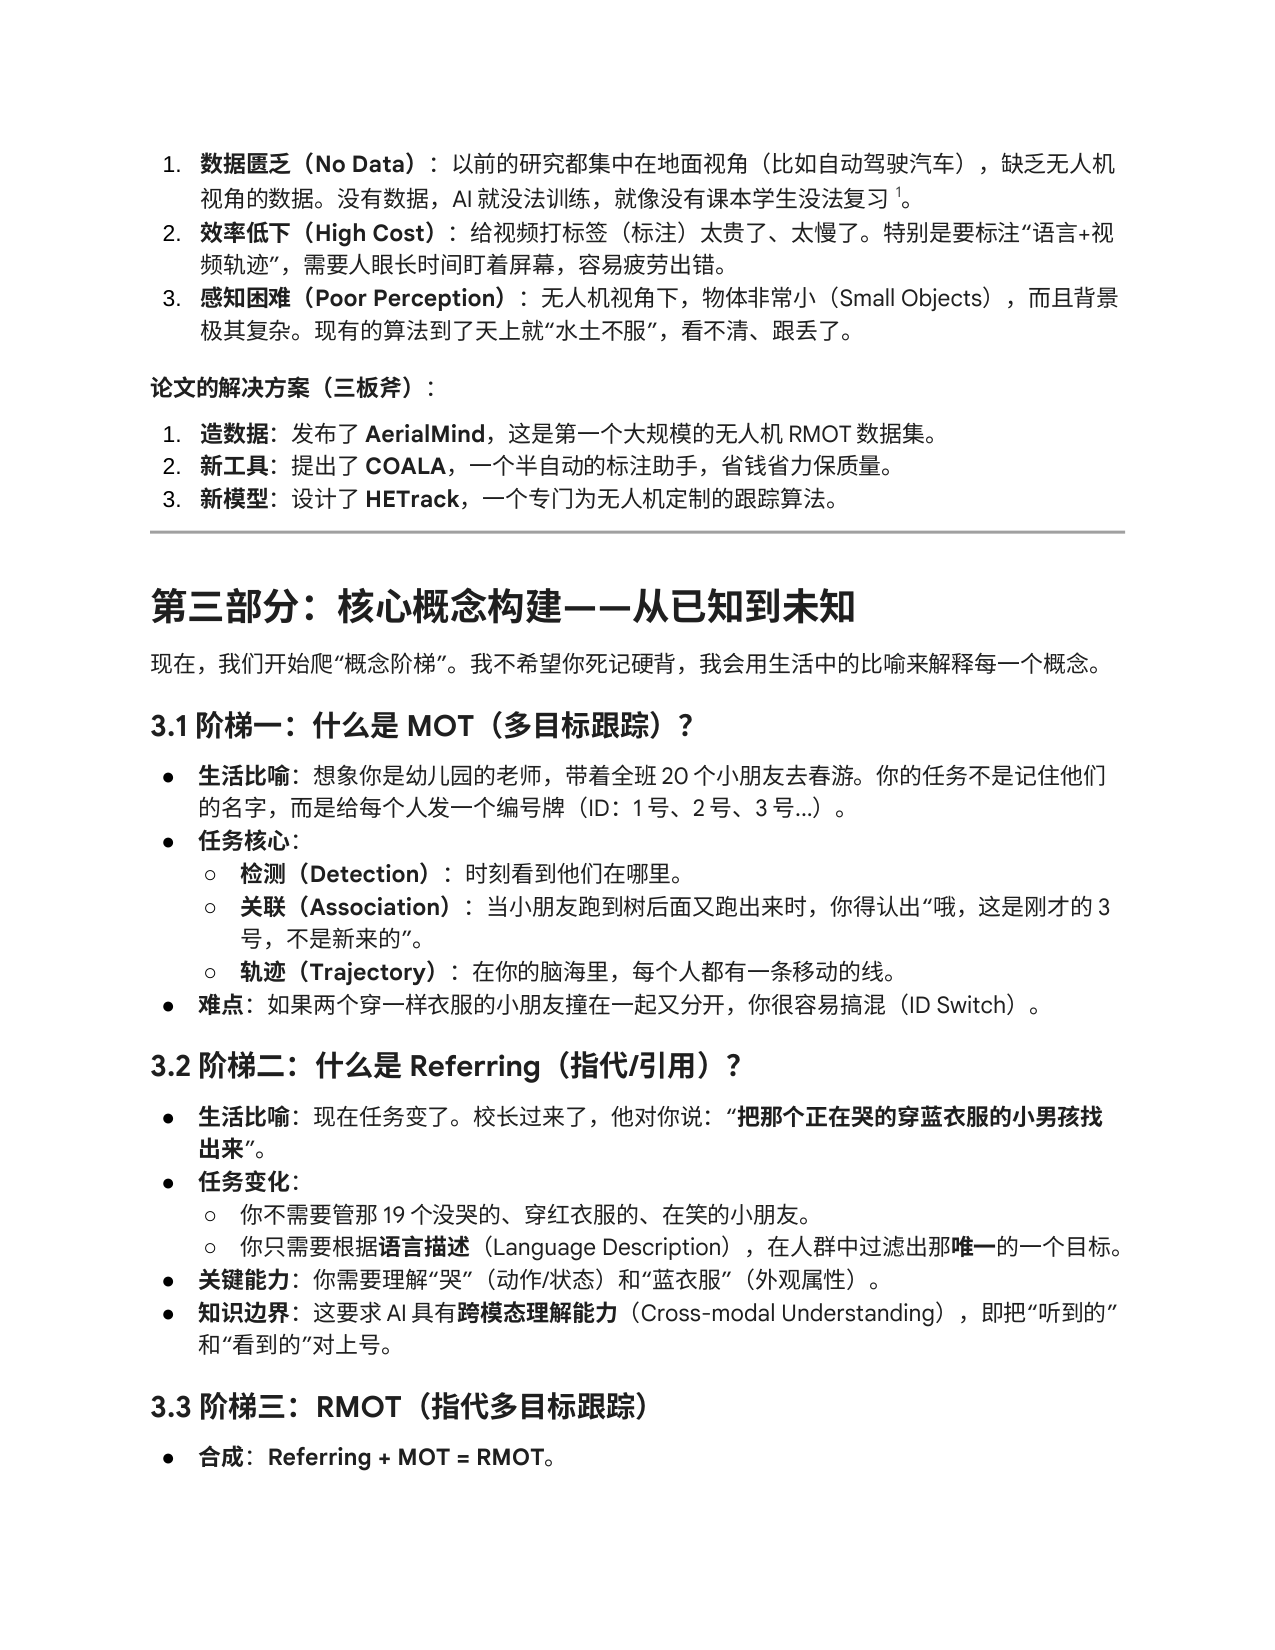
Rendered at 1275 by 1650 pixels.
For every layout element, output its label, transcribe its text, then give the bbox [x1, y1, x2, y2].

list 难点：如果两个穿一样衣服的小朋友撞在一起又分开，你很容易搞混（ID Switch）。 [161, 991, 1125, 1020]
list 数据匮乏（No Data）：以前的研究都集中在地面视角（比如自动驾驶汽车），缺乏无人机视角的数据。没有数据，AI就没法训练，就像没有课本学生没法复习 1。 [162, 150, 1125, 214]
list 任务变化： [161, 1168, 1125, 1197]
list 检测（Detection）：时刻看到他们在哪里。 [203, 860, 1125, 889]
text 论文的解决方案（三板斧）： [150, 375, 1125, 403]
list 合成：Referring + MOT = RMOT。 [161, 1444, 1125, 1472]
text 现在，我们开始爬“概念阶梯”。我不希望你死记硬背，我会用生活中的比喻来解释每一个概念。 [150, 650, 1125, 679]
list 轨迹（Trajectory）：在你的脑海里，每个人都有一条移动的线。 [203, 958, 1125, 987]
subtitle 3.3 阶梯三：RMOT（指代多目标跟踪） [150, 1389, 1125, 1426]
list 你只需要根据语言描述（Language Description），在人群中过滤出那唯一的一个目标。 [203, 1234, 1125, 1262]
list 生活比喻：想象你是幼儿园的老师，带着全班20个小朋友去春游。你的任务不是记住他们的名字，而是给每个人发一个编号牌（ID：1号、2号、3号...）。 [161, 762, 1125, 823]
list 你不需要管那19个没哭的、穿红衣服的、在笑的小朋友。 [203, 1201, 1125, 1230]
list 关联（Association）：当小朋友跑到树后面又跑出来时，你得认出“哦，这是刚才的3号，不是新来的”。 [203, 893, 1125, 954]
subtitle 3.1 阶梯一：什么是 MOT（多目标跟踪）？ [150, 708, 1125, 744]
list 知识边界：这要求AI具有跨模态理解能力（Cross-modal Understanding），即把“听到的”和“看到的”对上号。 [161, 1299, 1125, 1361]
list 感知困难（Poor Perception）：无人机视角下，物体非常小（Small Objects），而且背景极其复杂。现有的算法到了天上就“水土不服”，看不清、跟丢了。 [162, 284, 1125, 346]
list 关键能力：你需要理解“哭”（动作/状态）和“蓝衣服”（外观属性）。 [161, 1266, 1125, 1295]
list 新工具：提出了COALA，一个半自动的标注助手，省钱省力保质量。 [162, 453, 1125, 481]
list 任务核心： [161, 827, 1125, 856]
list 造数据：发布了AerialMind，这是第一个大规模的无人机RMOT数据集。 [162, 420, 1125, 449]
list 生活比喻：现在任务变了。校长过来了，他对你说：“把那个正在哭的穿蓝衣服的小男孩找出来”。 [161, 1103, 1125, 1164]
subtitle 3.2 阶梯二：什么是 Referring（指代/引用）？ [150, 1049, 1125, 1085]
list 新模型：设计了HETrack，一个专门为无人机定制的跟踪算法。 [162, 485, 1125, 514]
subtitle 第三部分：核心概念构建——从已知到未知 [150, 534, 1125, 631]
list 效率低下（High Cost）：给视频打标签（标注）太贵了、太慢了。特别是要标注“语言+视频轨迹”，需要人眼长时间盯着屏幕，容易疲劳出错。 [162, 219, 1125, 280]
